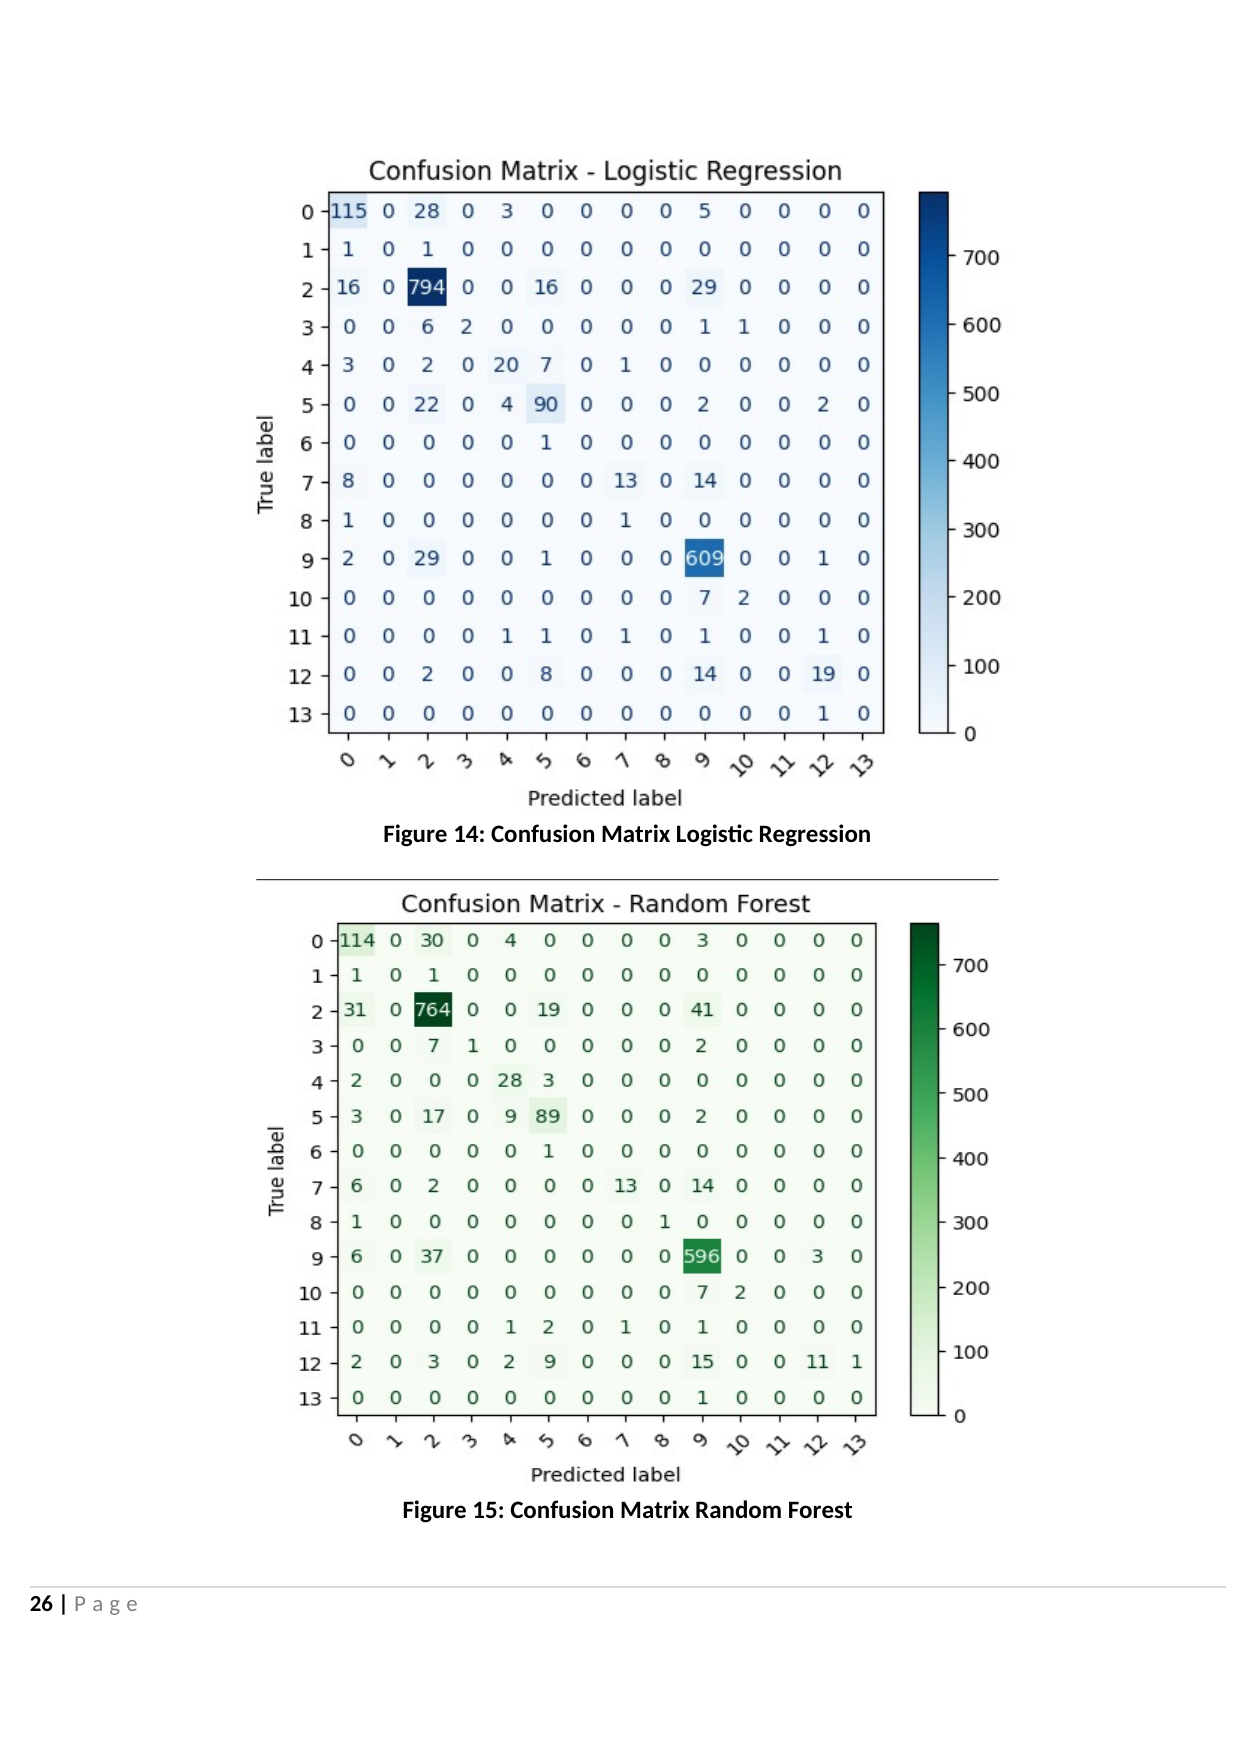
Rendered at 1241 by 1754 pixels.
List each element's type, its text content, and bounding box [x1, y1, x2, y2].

picture [256, 879, 999, 1495]
text Figure 14: Confusion Matrix Logistic Regression [29, 818, 1226, 849]
text Figure 15: Confusion Matrix Random Forest [29, 1495, 1226, 1525]
picture [243, 145, 1012, 819]
